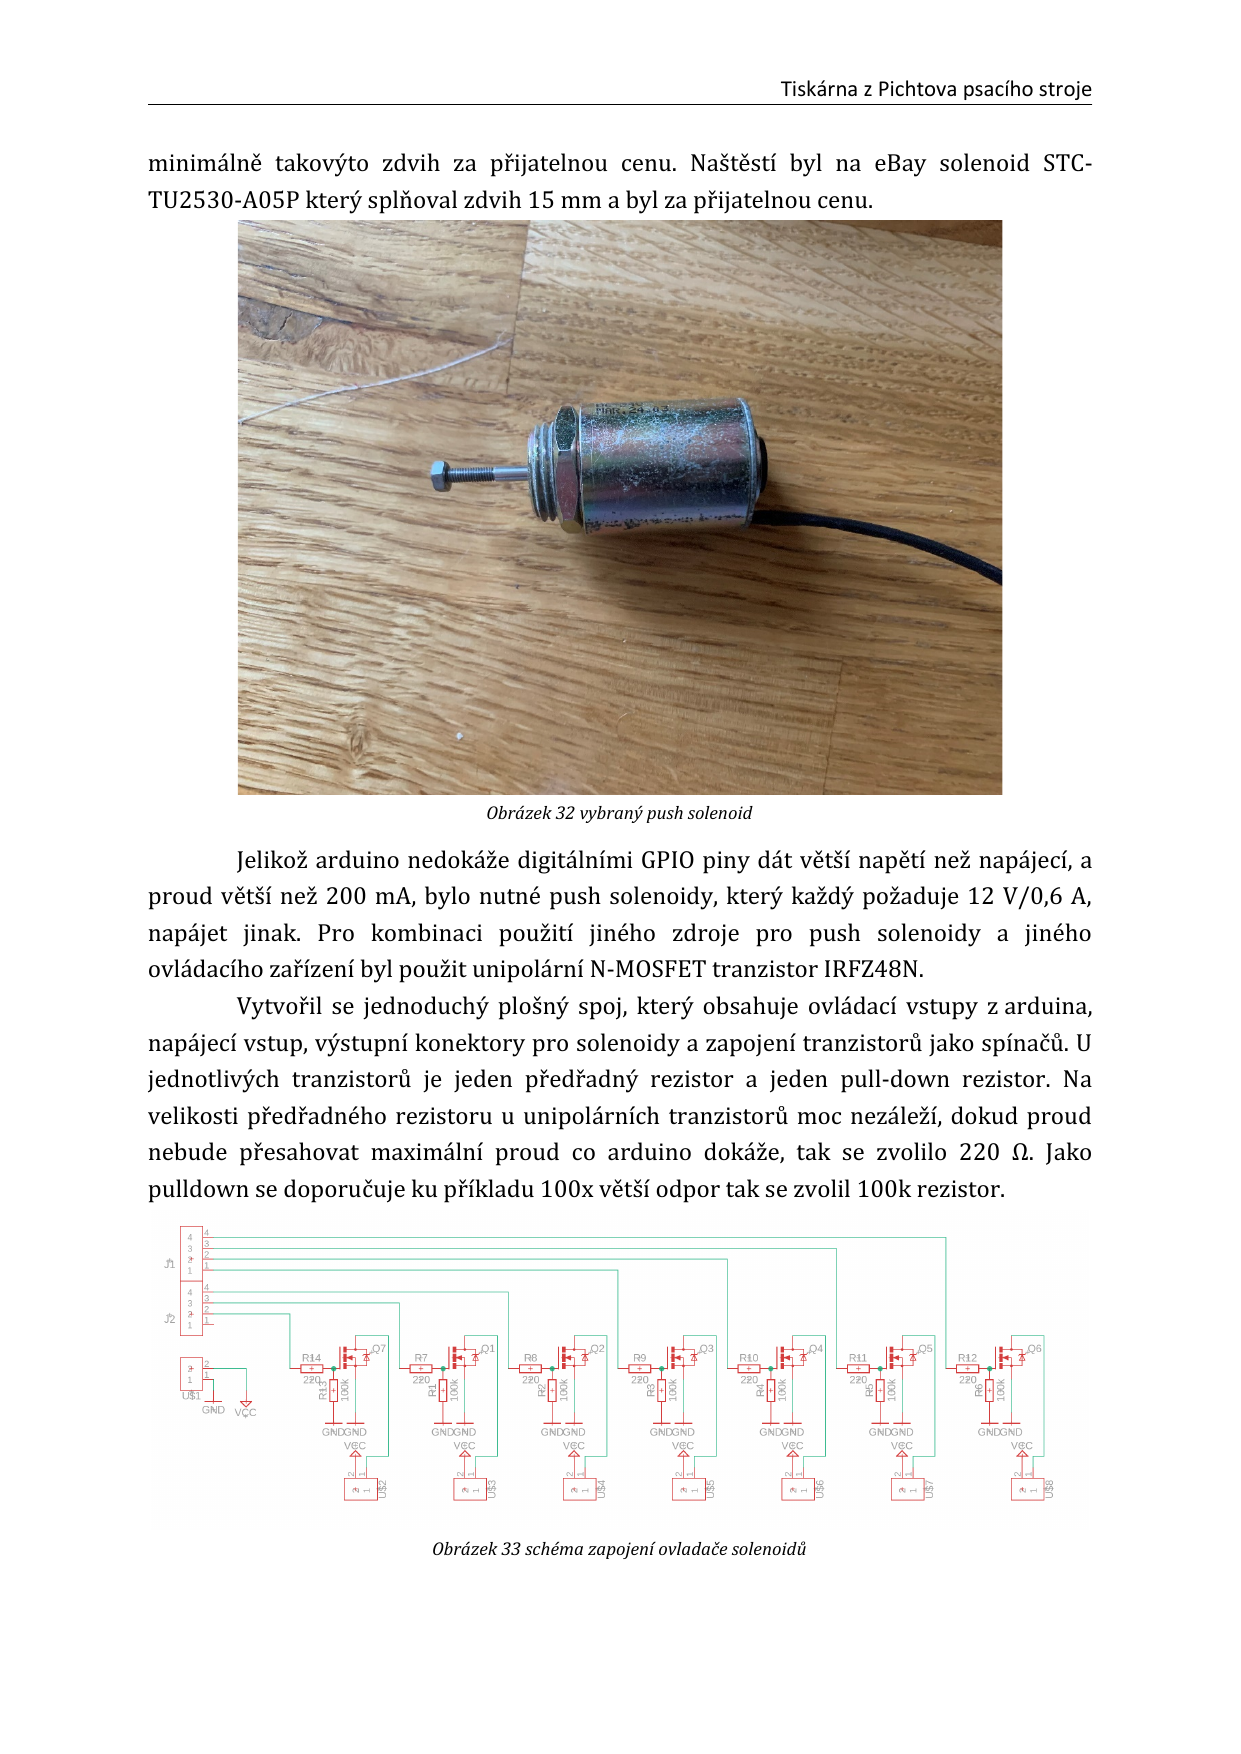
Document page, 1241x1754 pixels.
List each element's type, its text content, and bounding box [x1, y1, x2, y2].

picture [151, 1210, 1089, 1530]
text Obrázek 33 schéma zapojení ovladače solenoidů [148, 1537, 1092, 1559]
picture [237, 220, 1003, 795]
text Obrázek 32 vybraný push solenoid [148, 802, 1092, 823]
text Vytvořil se jednoduchý plošný spoj, který obsahuje ovládací vstupy z arduina, napájecí vstup, výstupní konektory pro solenoidy a zapojení tranzistorů jako spínačů. U jednotlivých tranzistorů je jeden předřadný rezistor a jeden pull-down rezistor. Na velikosti předřadného rezistoru u unipolárních tranzistorů moc nezáleží, dokud proud nebude přesahovat maximální proud co arduino dokáže, tak se zvolilo 220 Ω. Jako pulldown se doporučuje ku příkladu 100x větší odpor tak se zvolil 100k rezistor. [148, 991, 1092, 1203]
text Jelikož arduino nedokáže digitálními GPIO piny dát větší napětí než napájecí, a proud větší než 200 mA, bylo nutné push solenoidy, který každý požaduje 12 V/0,6 A, napájet jinak. Pro kombinaci použití jiného zdroje pro push solenoidy a jiného ovládacího zařízení byl použit unipolární N-MOSFET tranzistor IRFZ48N. [148, 844, 1092, 983]
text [148, 148, 1092, 213]
